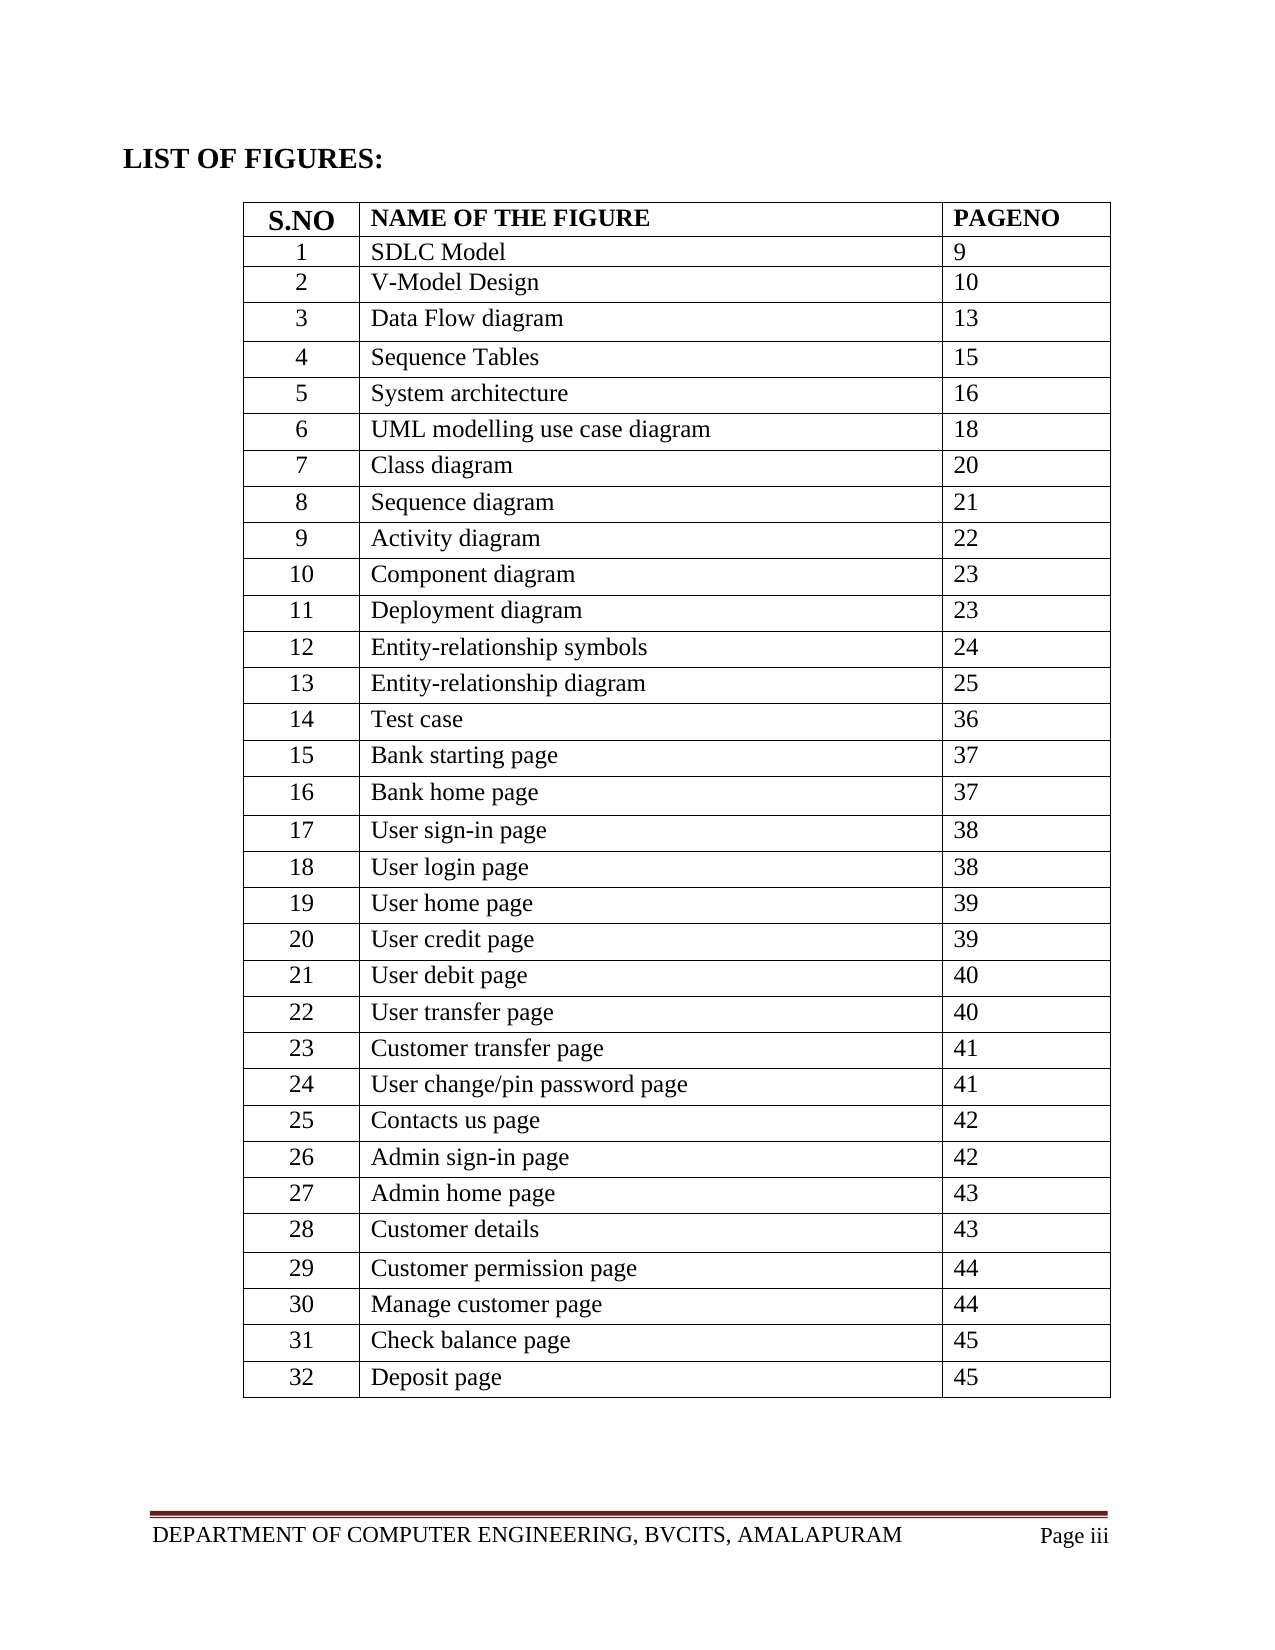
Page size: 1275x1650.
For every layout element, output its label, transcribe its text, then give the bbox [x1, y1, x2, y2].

table_cell Manage customer page [360, 1289, 942, 1324]
table_cell 13 [943, 303, 1110, 341]
table_cell 39 [943, 924, 1110, 959]
table_cell User home page [360, 888, 942, 923]
table_cell Bank starting page [360, 741, 942, 776]
table_cell 31 [244, 1325, 359, 1361]
table_cell 41 [943, 1069, 1110, 1104]
table_cell 20 [943, 451, 1110, 486]
table_cell 11 [244, 596, 359, 631]
table_cell 44 [943, 1289, 1110, 1324]
table_cell 28 [244, 1214, 359, 1252]
table_cell 16 [244, 777, 359, 814]
table_cell 23 [943, 596, 1110, 631]
table_cell 41 [943, 1033, 1110, 1068]
table_cell 15 [244, 741, 359, 776]
table_cell 23 [943, 559, 1110, 594]
table_cell 4 [244, 342, 359, 377]
table_cell Deployment diagram [360, 596, 942, 631]
table_cell 37 [943, 741, 1110, 776]
table_cell Test case [360, 704, 942, 739]
table_cell Bank home page [360, 777, 942, 814]
table_cell 3 [244, 303, 359, 341]
table_cell User debit page [360, 961, 942, 996]
table_cell 25 [244, 1106, 359, 1141]
table_cell Deposit page [360, 1362, 942, 1397]
table_cell UML modelling use case diagram [360, 414, 942, 449]
table_cell 37 [943, 777, 1110, 814]
table_cell 29 [244, 1253, 359, 1288]
table_header S.NO [244, 203, 359, 236]
table_cell Customer transfer page [360, 1033, 942, 1068]
table_cell 9 [244, 523, 359, 558]
table_cell 17 [244, 816, 359, 851]
table_cell 38 [943, 852, 1110, 887]
table_cell 32 [244, 1362, 359, 1397]
table_cell Class diagram [360, 451, 942, 486]
table_cell Check balance page [360, 1325, 942, 1361]
table_cell 21 [943, 487, 1110, 522]
table_header NAME OF THE FIGURE [360, 203, 942, 236]
table_cell 10 [244, 559, 359, 594]
table_cell 24 [943, 632, 1110, 667]
table_cell Entity-relationship diagram [360, 668, 942, 703]
table_cell Entity-relationship symbols [360, 632, 942, 667]
table_cell 9 [943, 237, 1110, 266]
table_cell 12 [244, 632, 359, 667]
table_cell User sign-in page [360, 816, 942, 851]
text LIST OF FIGURES: [123, 142, 1231, 175]
table_cell Contacts us page [360, 1106, 942, 1141]
table_cell 5 [244, 378, 359, 413]
table_cell 23 [244, 1033, 359, 1068]
table_cell 19 [244, 888, 359, 923]
table_cell 40 [943, 997, 1110, 1032]
table_cell Customer details [360, 1214, 942, 1252]
table_cell 20 [244, 924, 359, 959]
table_cell 7 [244, 451, 359, 486]
table_cell User credit page [360, 924, 942, 959]
table_cell V-Model Design [360, 267, 942, 302]
table_cell Activity diagram [360, 523, 942, 558]
table_cell User login page [360, 852, 942, 887]
table_cell System architecture [360, 378, 942, 413]
table_cell 25 [943, 668, 1110, 703]
table_cell 27 [244, 1178, 359, 1213]
table_cell Admin sign-in page [360, 1142, 942, 1177]
table_cell 13 [244, 668, 359, 703]
table_cell 18 [244, 852, 359, 887]
table_cell 30 [244, 1289, 359, 1324]
table_cell 43 [943, 1214, 1110, 1252]
table_cell Data Flow diagram [360, 303, 942, 341]
table_cell 26 [244, 1142, 359, 1177]
table_cell 22 [943, 523, 1110, 558]
table_cell 6 [244, 414, 359, 449]
table_cell 22 [244, 997, 359, 1032]
table_header PAGENO [943, 203, 1110, 236]
table_cell 42 [943, 1142, 1110, 1177]
table_cell 38 [943, 816, 1110, 851]
table_cell 45 [943, 1362, 1110, 1397]
table_cell 40 [943, 961, 1110, 996]
table_cell 18 [943, 414, 1110, 449]
table_cell Sequence Tables [360, 342, 942, 377]
table_cell 24 [244, 1069, 359, 1104]
table_cell 45 [943, 1325, 1110, 1361]
table_cell User transfer page [360, 997, 942, 1032]
table_cell Admin home page [360, 1178, 942, 1213]
table_cell 21 [244, 961, 359, 996]
table_cell User change/pin password page [360, 1069, 942, 1104]
table_cell SDLC Model [360, 237, 942, 266]
table_cell Sequence diagram [360, 487, 942, 522]
table_cell 44 [943, 1253, 1110, 1288]
table_cell 2 [244, 267, 359, 302]
table_cell 43 [943, 1178, 1110, 1213]
table_cell 42 [943, 1106, 1110, 1141]
table_cell 10 [943, 267, 1110, 302]
table_cell 16 [943, 378, 1110, 413]
table_cell 36 [943, 704, 1110, 739]
table_cell 39 [943, 888, 1110, 923]
table_cell 14 [244, 704, 359, 739]
table_cell Customer permission page [360, 1253, 942, 1288]
table_cell Component diagram [360, 559, 942, 594]
table_cell 8 [244, 487, 359, 522]
table_cell 1 [244, 237, 359, 266]
table_cell 15 [943, 342, 1110, 377]
